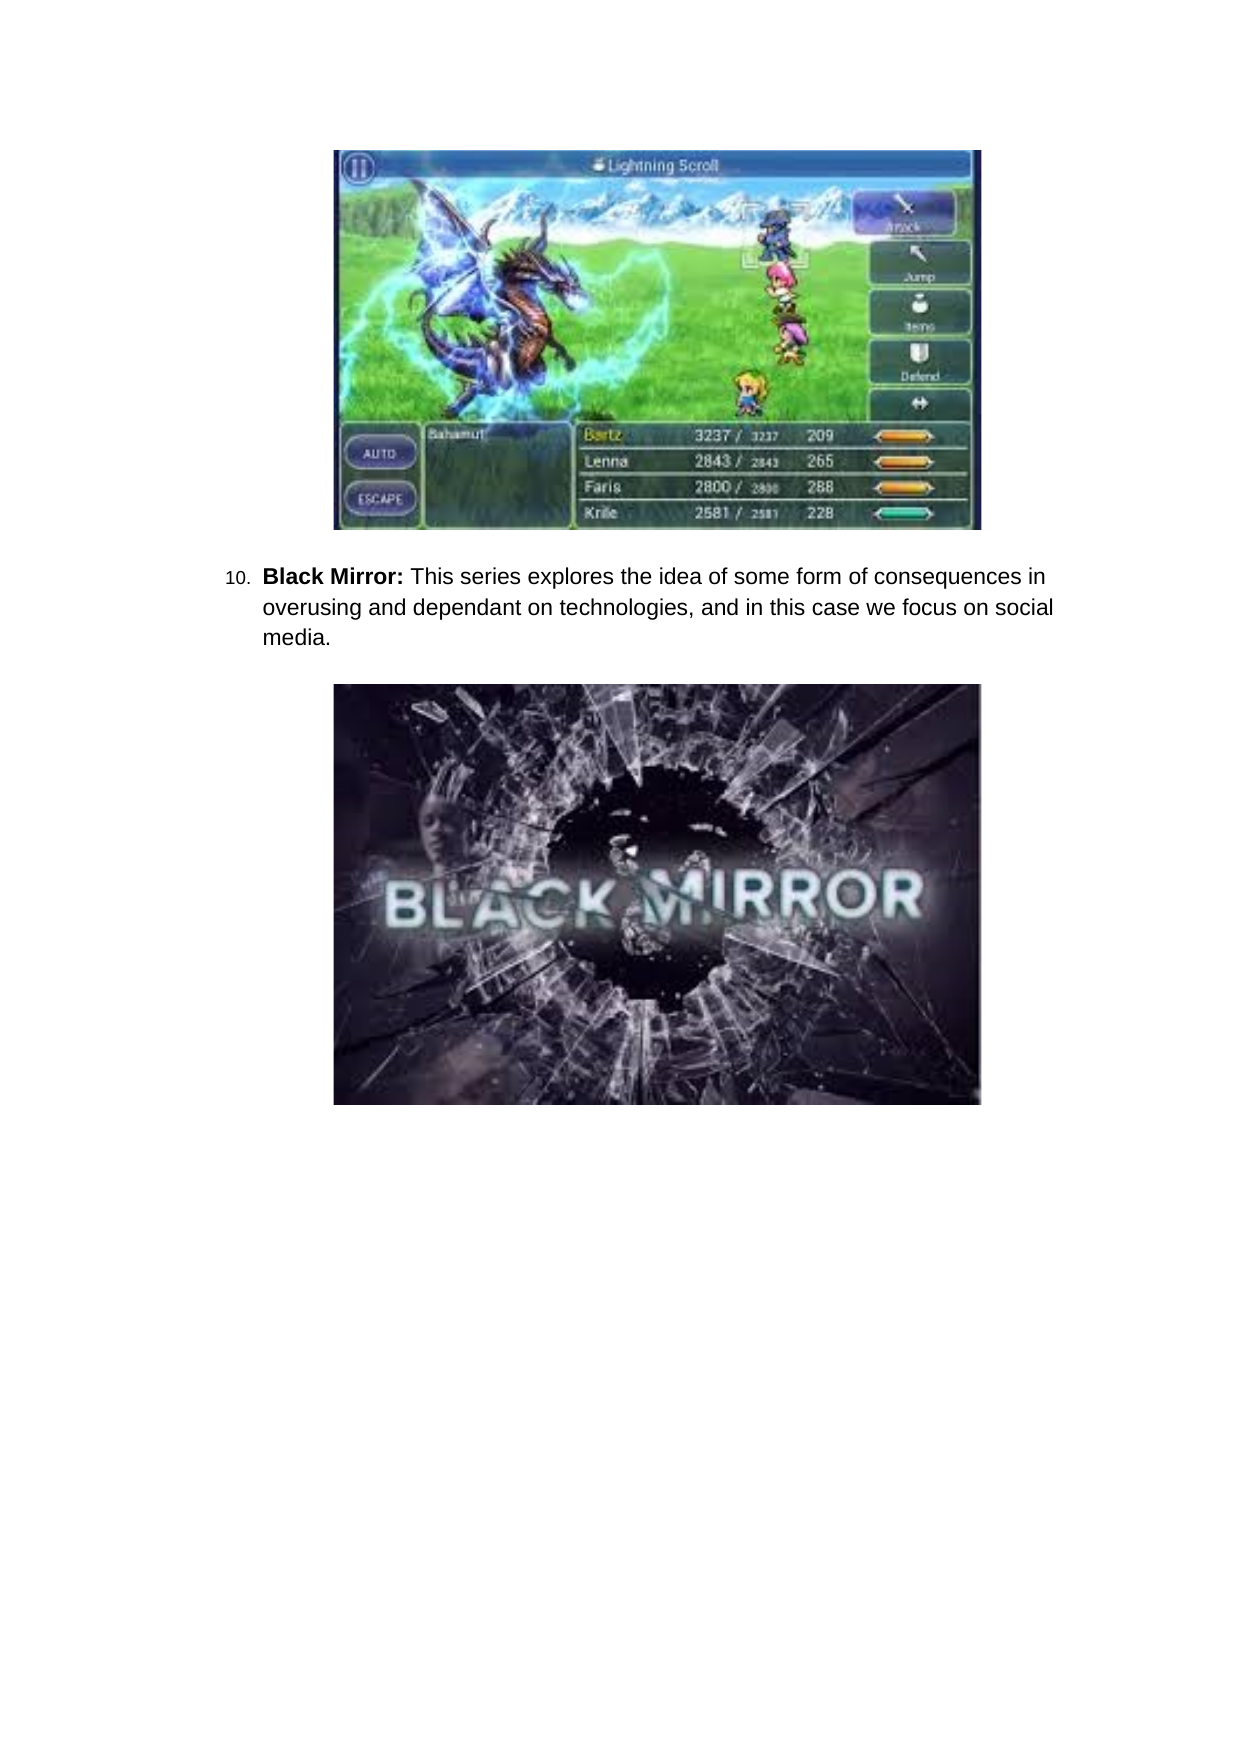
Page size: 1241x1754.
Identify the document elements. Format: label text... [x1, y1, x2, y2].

picture [333, 684, 982, 1105]
picture [333, 150, 982, 530]
list Black Mirror: This series explores the idea of some form of consequences in overusing and dependant on technologies, and in this case we focus on social media. [225, 563, 1090, 650]
